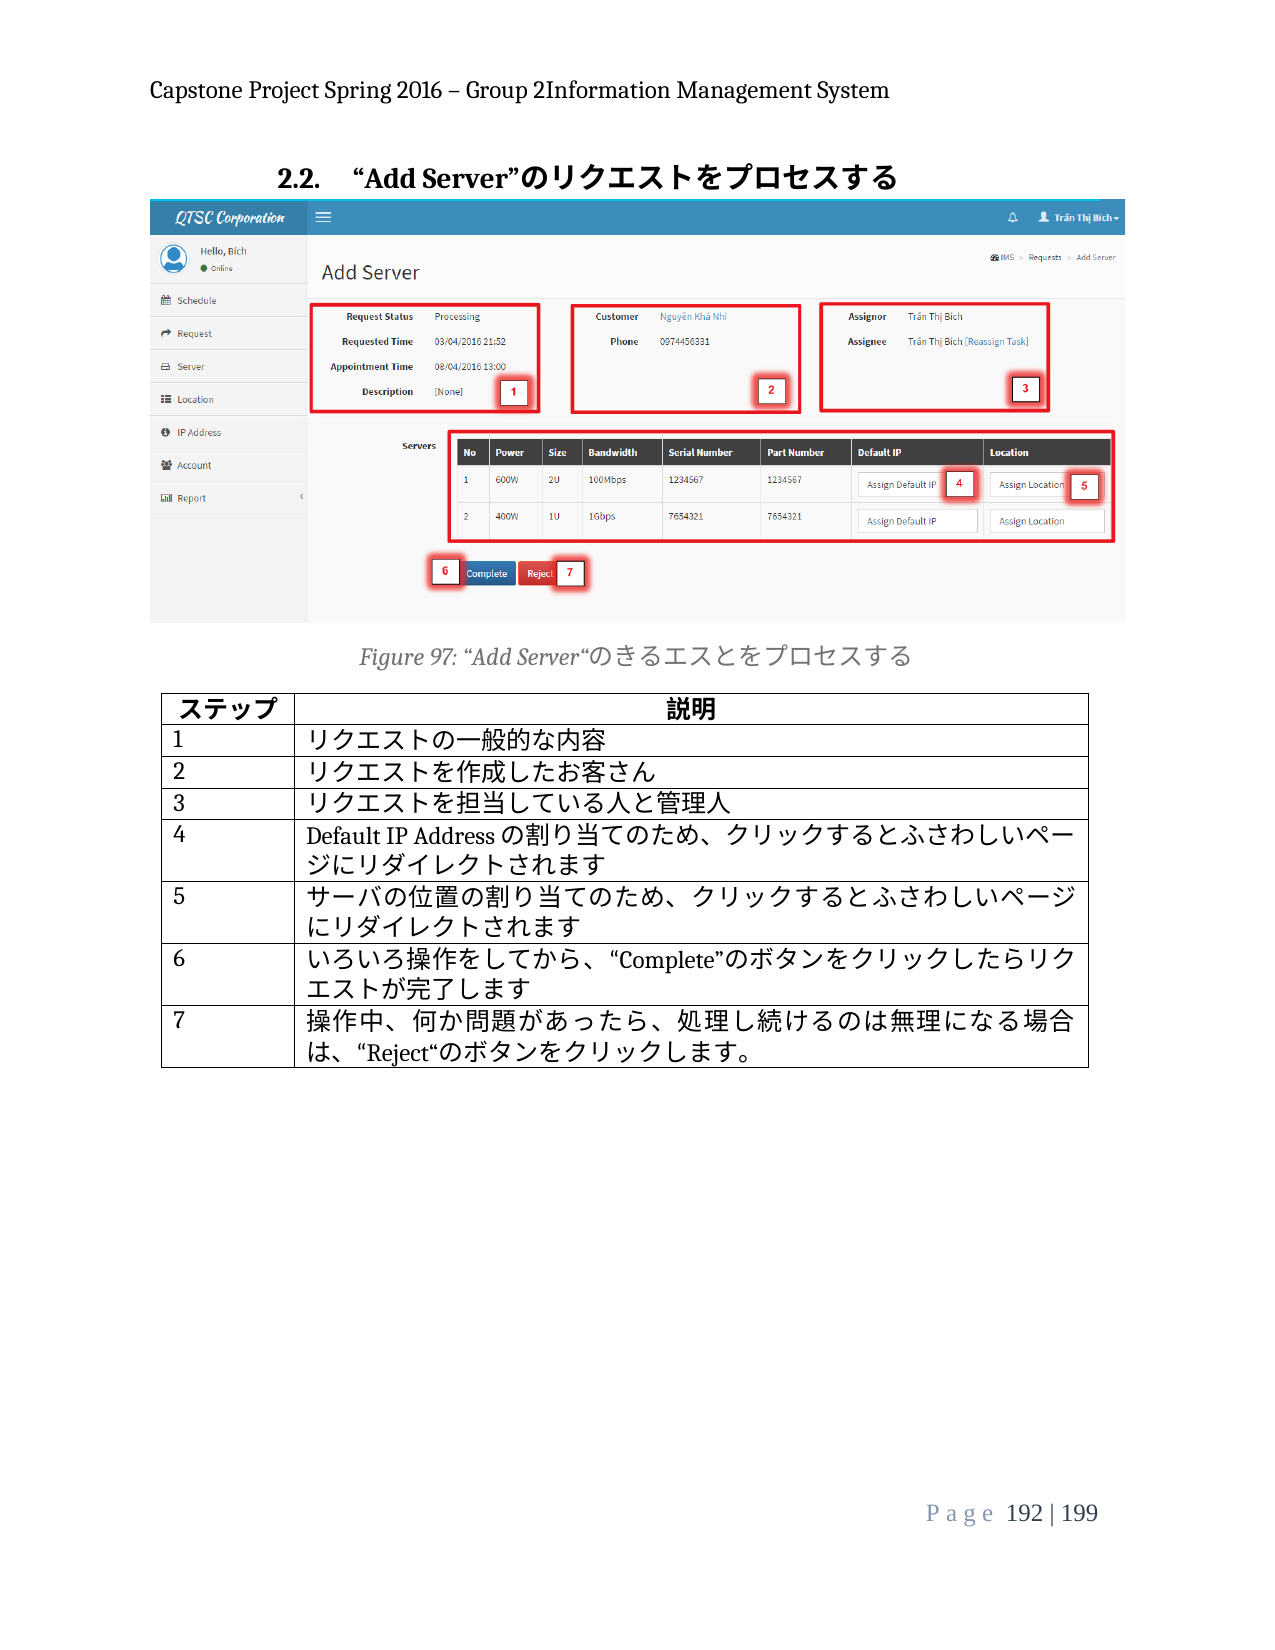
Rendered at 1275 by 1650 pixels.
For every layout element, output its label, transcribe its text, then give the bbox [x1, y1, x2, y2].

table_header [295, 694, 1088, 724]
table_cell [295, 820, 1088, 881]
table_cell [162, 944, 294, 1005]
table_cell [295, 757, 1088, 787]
subtitle “Add Server”のリクエストをプロセスする [277, 154, 1125, 196]
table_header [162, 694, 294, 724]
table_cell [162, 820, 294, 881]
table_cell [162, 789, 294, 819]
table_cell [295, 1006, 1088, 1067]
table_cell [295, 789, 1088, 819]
picture [150, 199, 1125, 623]
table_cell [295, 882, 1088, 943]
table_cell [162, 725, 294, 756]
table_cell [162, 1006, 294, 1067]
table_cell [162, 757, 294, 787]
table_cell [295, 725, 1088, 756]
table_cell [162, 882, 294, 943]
text Figure 97: “Add Server“のきるエスとをプロセスする [150, 641, 1125, 672]
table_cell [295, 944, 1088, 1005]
